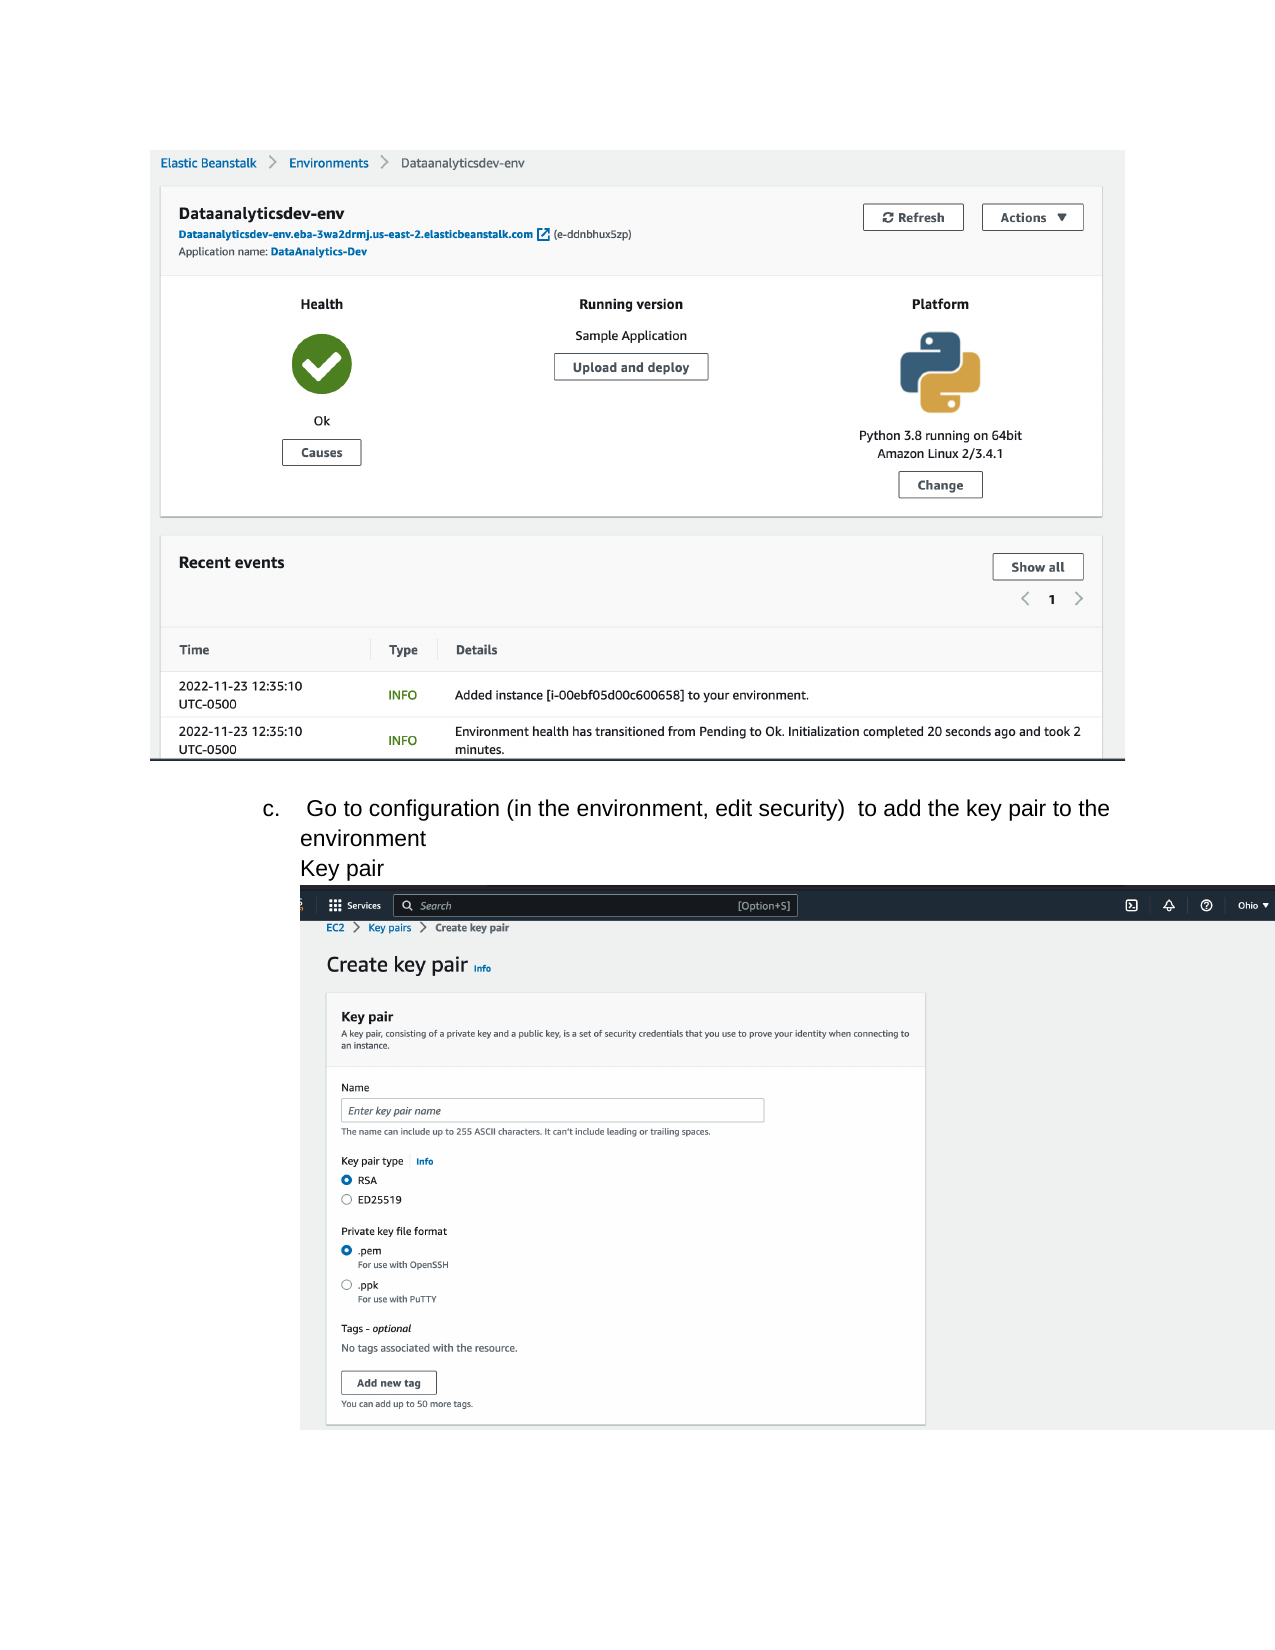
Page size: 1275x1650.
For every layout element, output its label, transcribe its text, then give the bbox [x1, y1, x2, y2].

list Go to configuration (in the environment, edit security) to add the key pair to the environment [262, 794, 1125, 851]
picture [150, 150, 1125, 761]
picture [300, 885, 1275, 1430]
list Key pair [300, 855, 1125, 881]
